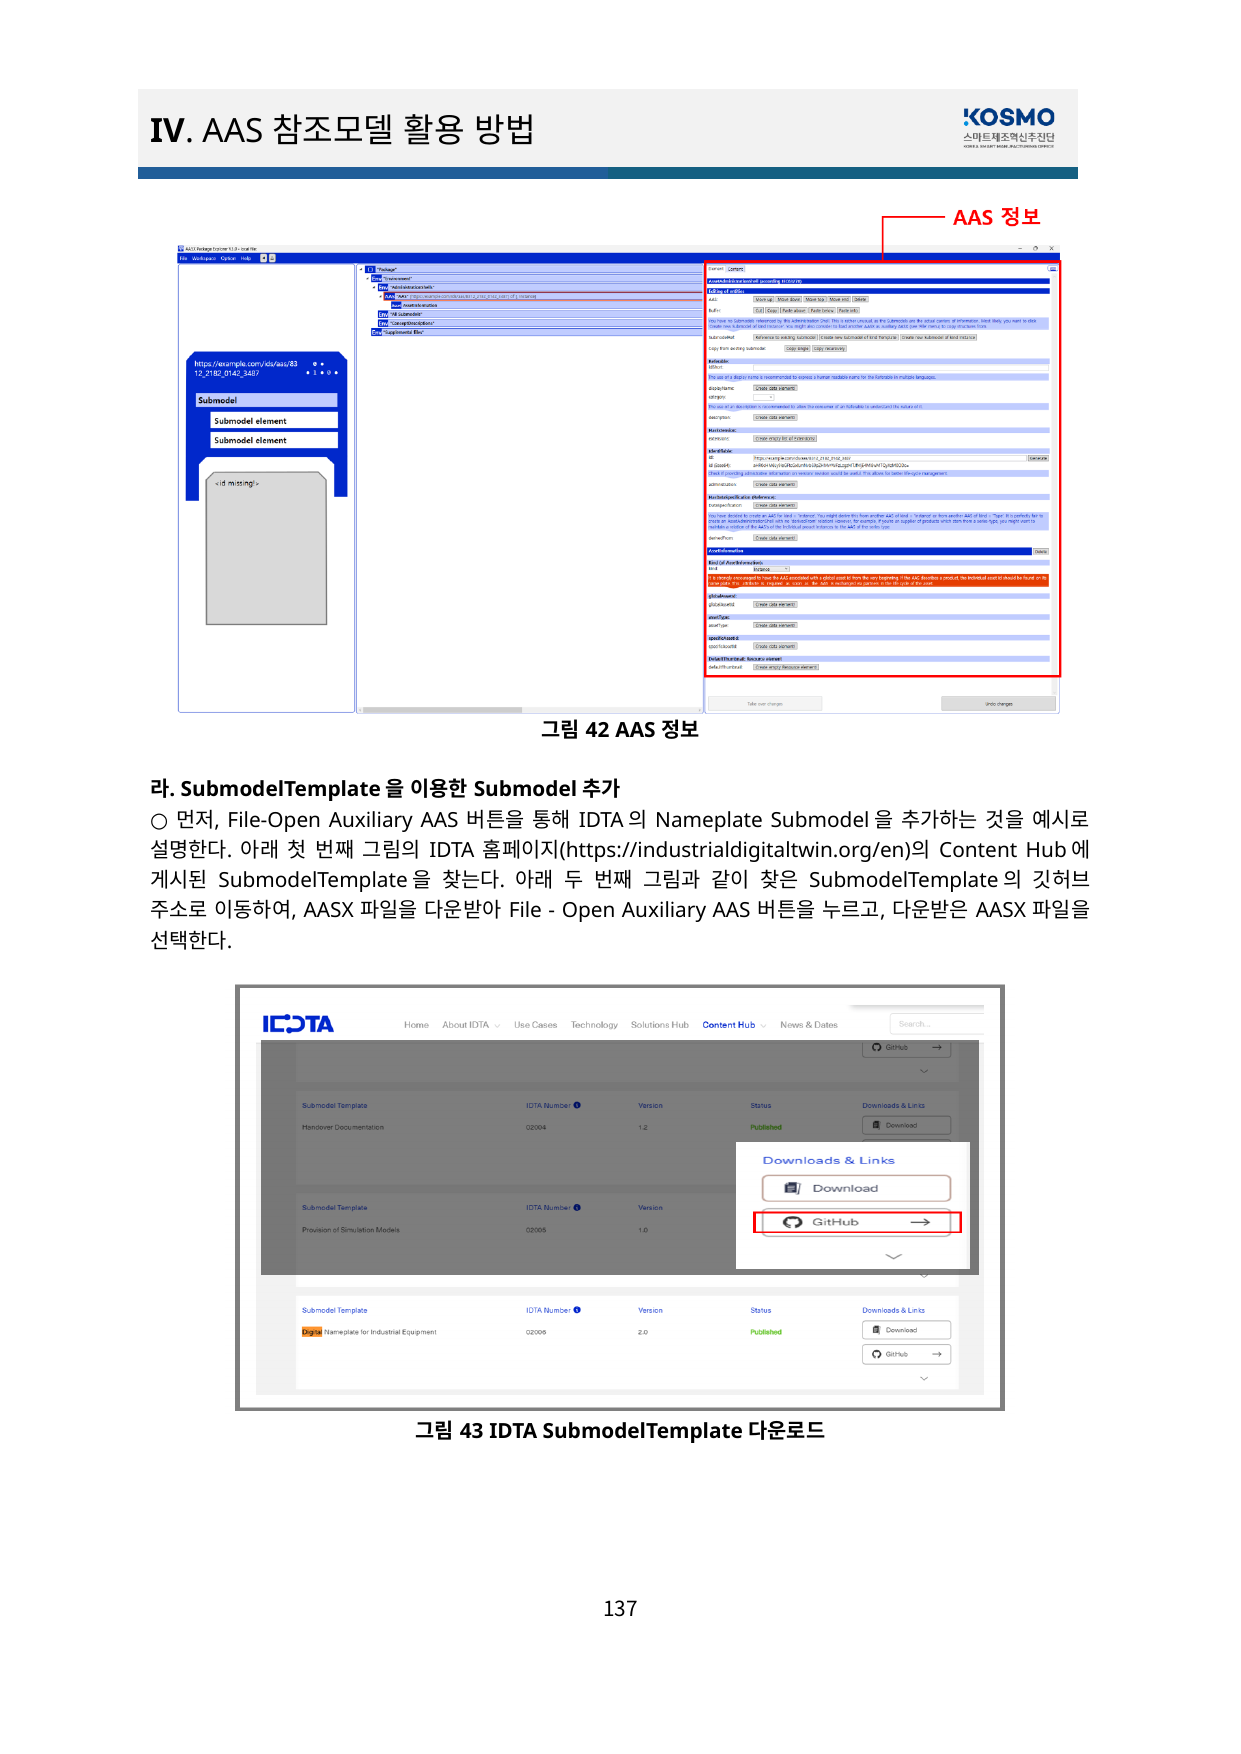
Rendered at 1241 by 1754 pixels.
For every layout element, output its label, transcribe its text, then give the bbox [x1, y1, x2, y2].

picture [177, 207, 1064, 714]
text ○ 먼저, File-Open Auxiliary AAS 버튼을 통해 IDTA의 Nameplate Submodel을 추가하는 것을 예시로 설명한다. 아래 첫 번째 그림의 IDTA 홈페이지(https://industrialdigitaltwin.org/en)의 Content Hub에 게시된 SubmodelTemplate을 찾는다. 아래 두 번째 그림과 같이 찾은 SubmodelTemplate의 깃허브 주소로 이동하여, AASX 파일을 다운받아 File - Open Auxiliary AAS 버튼을 누르고, 다운받은 AASX 파일을 선택한다. [150, 803, 1090, 954]
picture [225, 982, 1016, 1414]
picture [963, 108, 1055, 148]
text 라. SubmodelTemplate을 이용한 Submodel 추가 [150, 772, 1090, 803]
